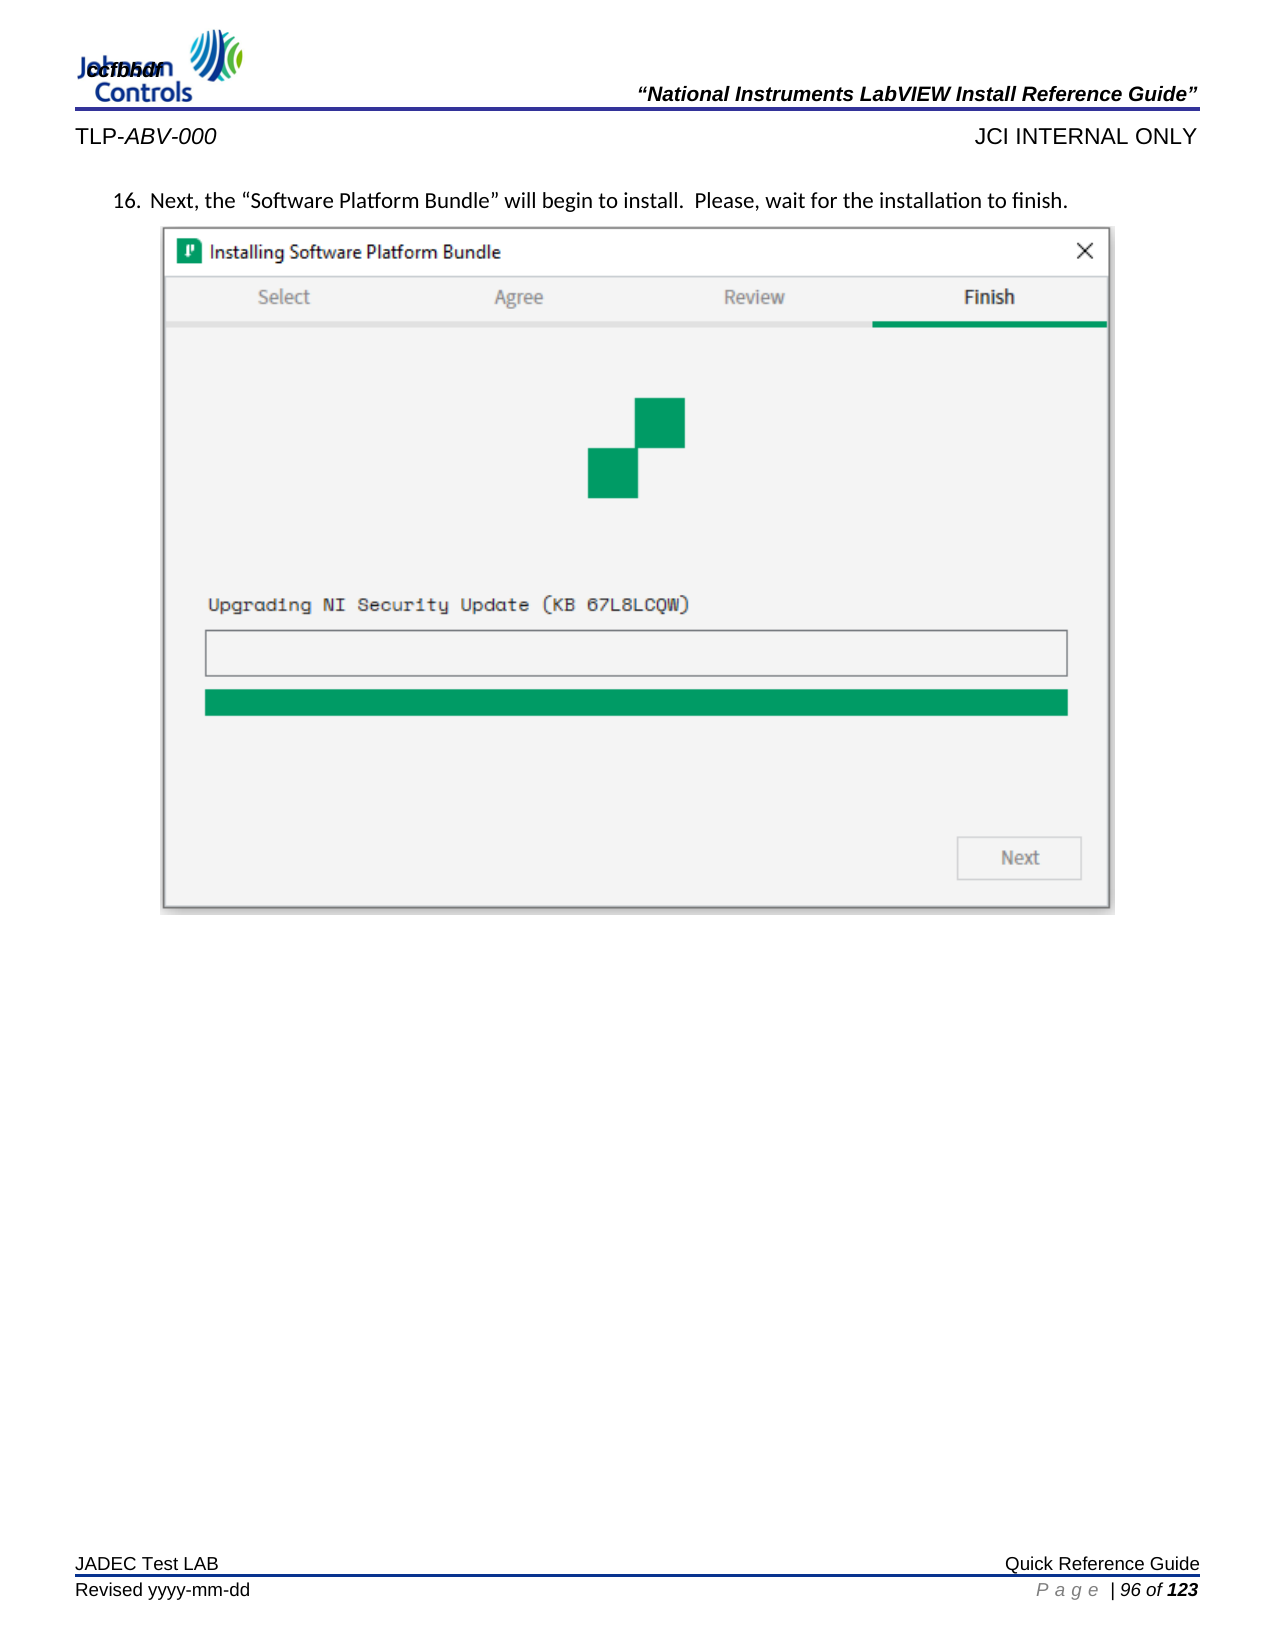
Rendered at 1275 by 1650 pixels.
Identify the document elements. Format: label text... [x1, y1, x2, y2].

picture [76, 26, 246, 105]
list Next, the “Software Platform Bundle” will begin to install. Please, wait for the installation to finish. [112, 186, 1200, 214]
picture [160, 226, 1115, 915]
